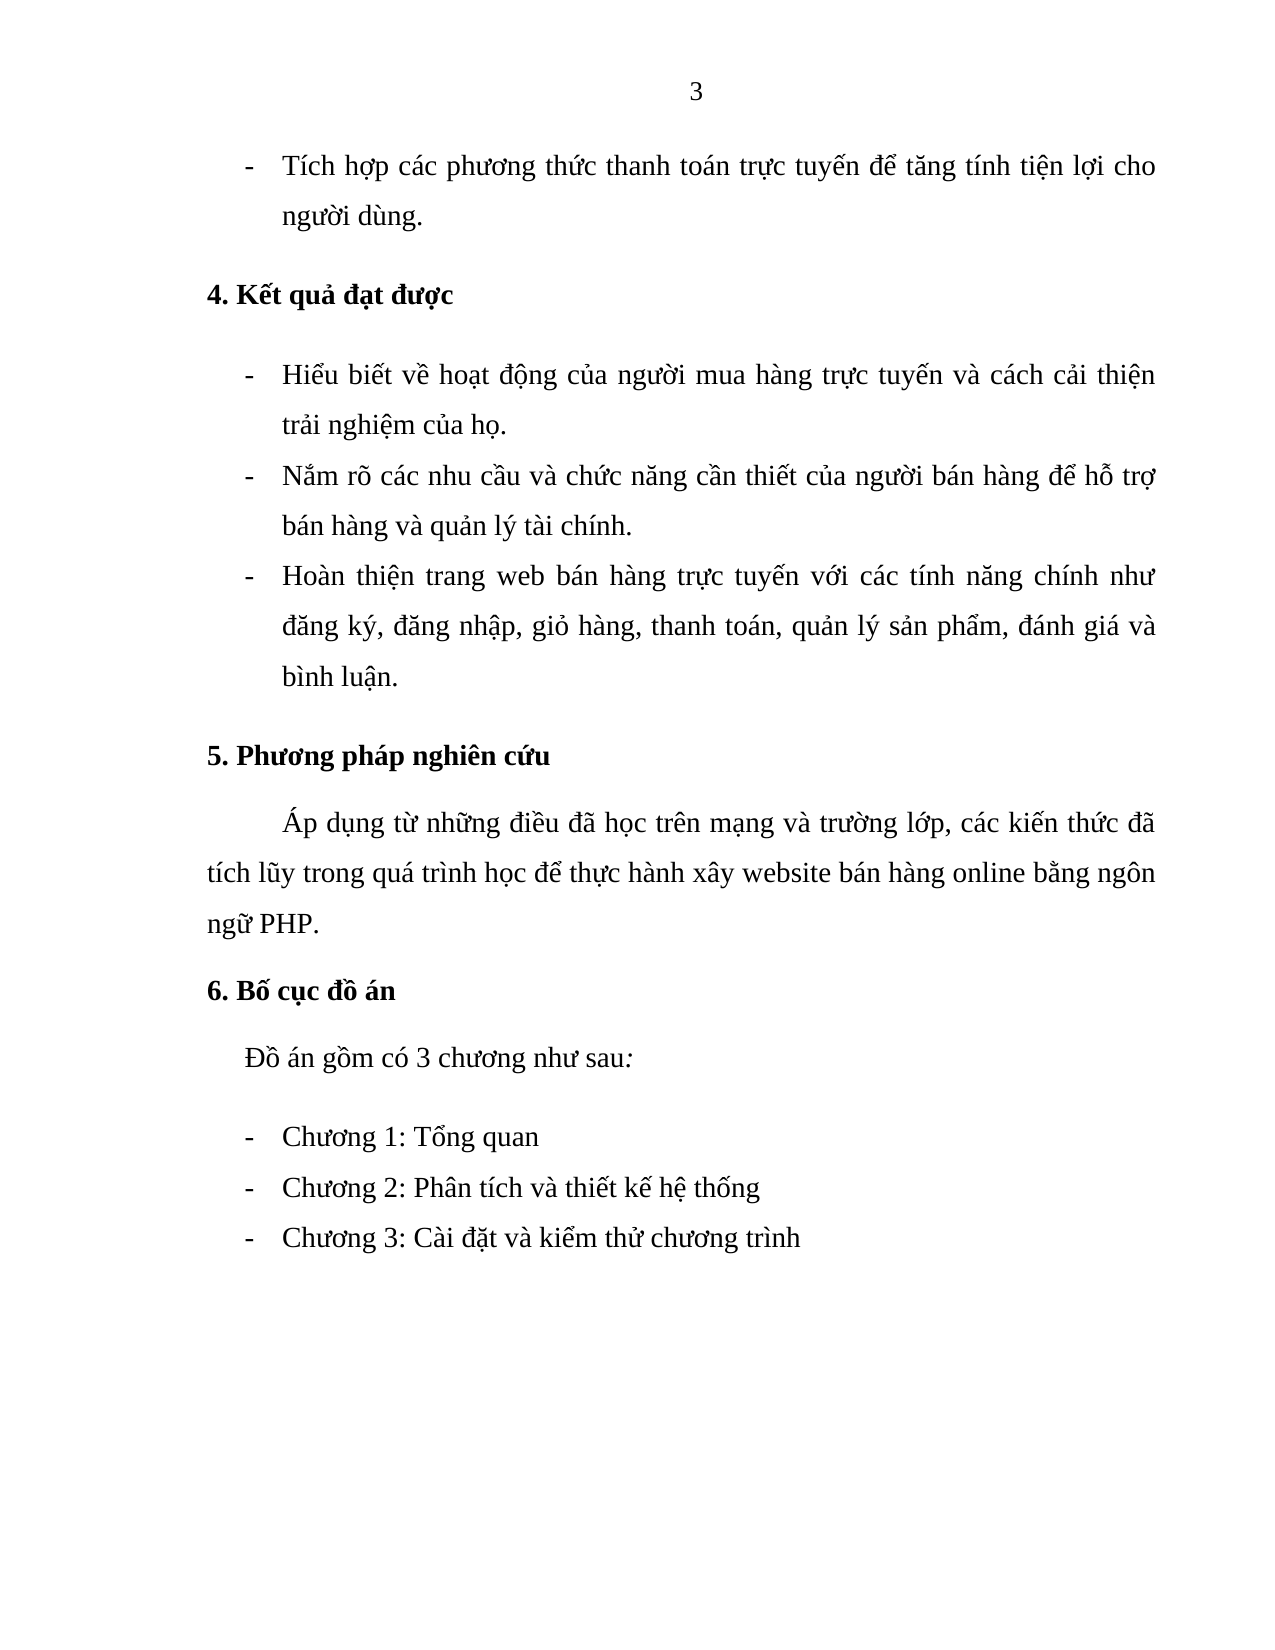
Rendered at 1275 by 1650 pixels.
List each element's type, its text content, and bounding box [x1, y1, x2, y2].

list Chương 1: Tổng quan [244, 1119, 1157, 1153]
list Hiểu biết về hoạt động của người mua hàng trực tuyến và cách cải thiện trải nghiệm của họ. [244, 357, 1157, 441]
list Hoàn thiện trang web bán hàng trực tuyến với các tính năng chính như đăng ký, đăng nhập, giỏ hàng, thanh toán, quản lý sản phẩm, đánh giá và bình luận. [244, 558, 1157, 692]
text 5. Phương pháp nghiên cứu [207, 738, 1157, 772]
list Nắm rõ các nhu cầu và chức năng cần thiết của người bán hàng để hỗ trợ bán hàng và quản lý tài chính. [244, 458, 1157, 541]
list Chương 2: Phân tích và thiết kế hệ thống [244, 1170, 1157, 1203]
text Đồ án gồm có 3 chương như sau: [207, 1040, 1157, 1073]
list Tích hợp các phương thức thanh toán trực tuyến để tăng tính tiện lợi cho người dùng. [244, 148, 1157, 232]
list Chương 3: Cài đặt và kiểm thử chương trình [244, 1220, 1157, 1253]
text Áp dụng từ những điều đã học trên mạng và trường lớp, các kiến thức đã tích lũy trong quá trình học để thực hành xây website bán hàng online bằng ngôn ngữ PHP. [207, 805, 1157, 939]
text 6. Bố cục đồ án [207, 973, 1157, 1006]
text 4. Kết quả đạt được [207, 277, 1157, 311]
